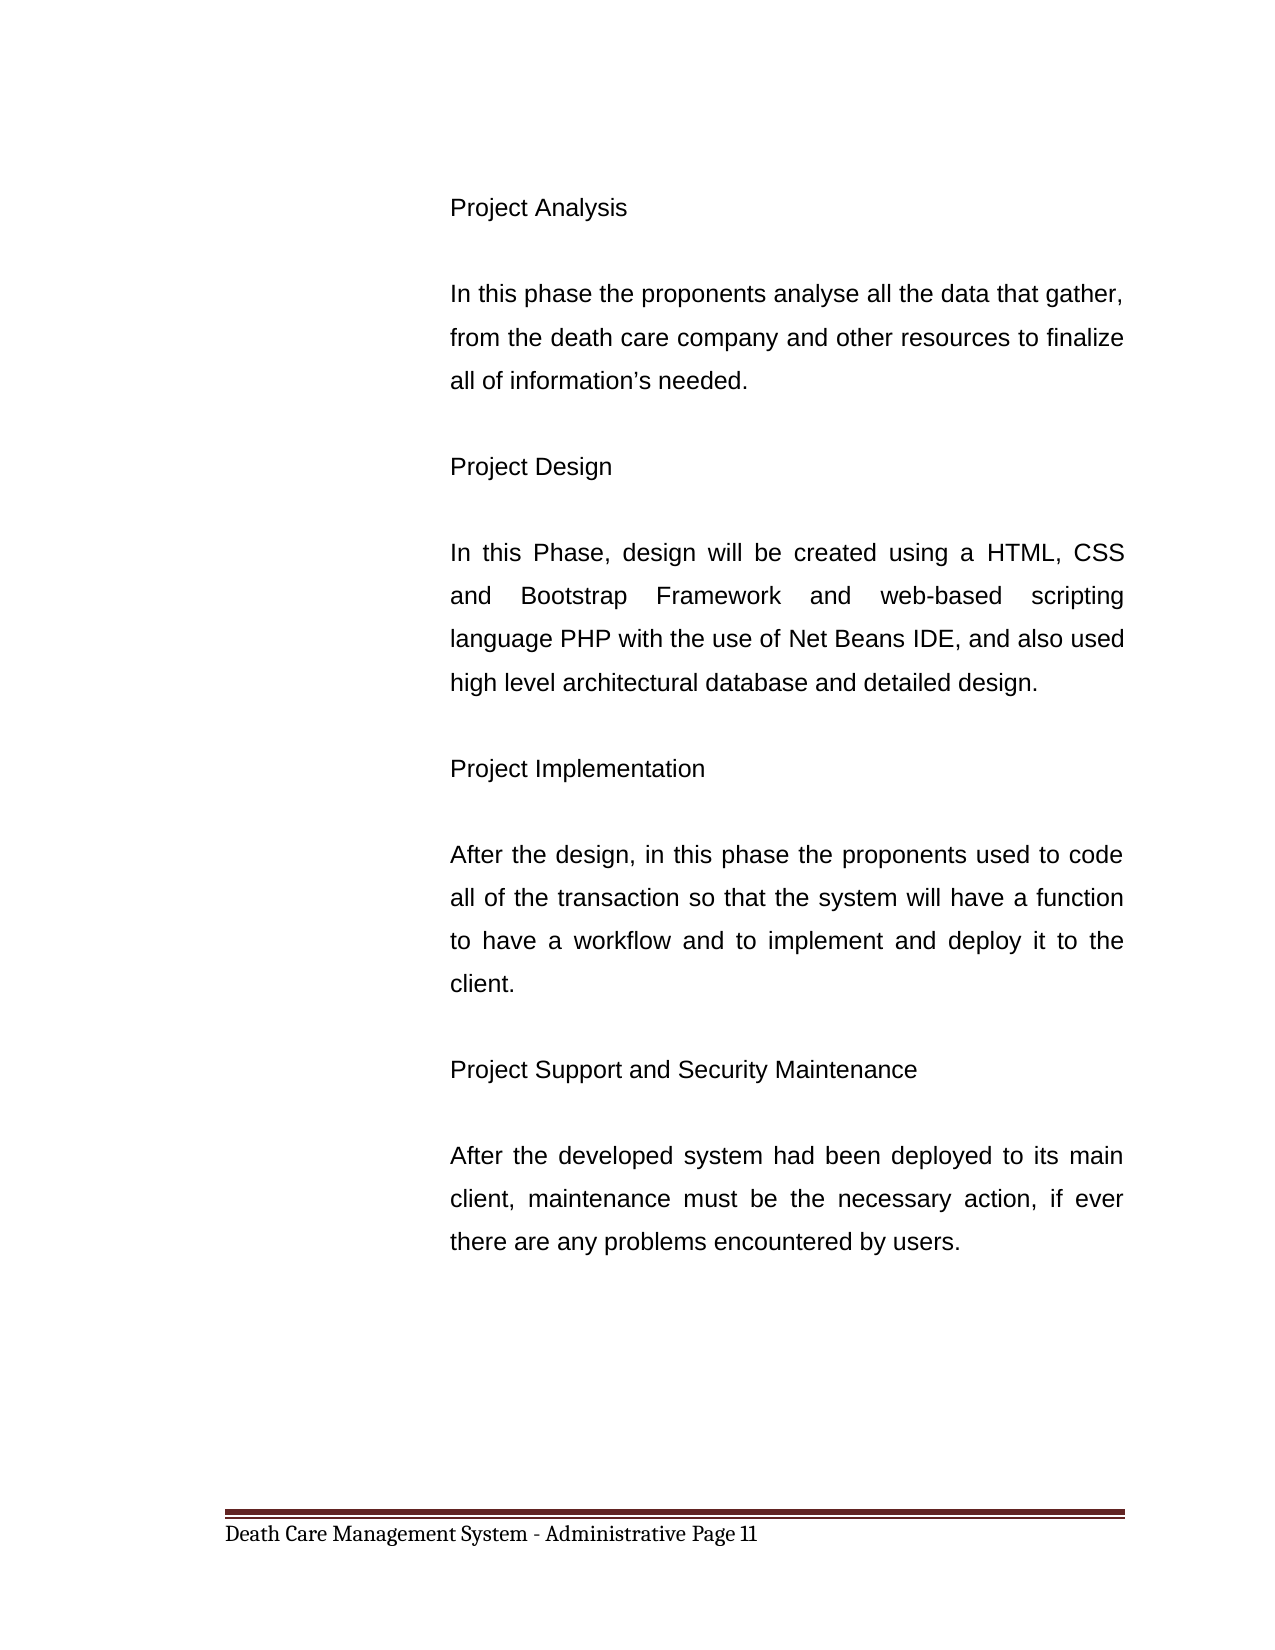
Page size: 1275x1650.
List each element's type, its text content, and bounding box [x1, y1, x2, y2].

text In this phase the proponents analyse all the data that gather, from the death care company and other resources to finalize all of information’s needed. [450, 279, 1125, 394]
text In this Phase, design will be created using a HTML, CSS and Bootstrap Framework and web-based scripting language PHP with the use of Net Beans IDE, and also used high level architectural database and detailed design. [450, 538, 1125, 696]
text After the developed system had been deployed to its main client, maintenance must be the necessary action, if ever there are any problems encountered by users. [450, 1141, 1125, 1256]
text Project Support and Security Maintenance [450, 1055, 1125, 1084]
text After the design, in this phase the proponents used to code all of the transaction so that the system will have a function to have a workflow and to implement and deploy it to the client. [450, 840, 1125, 998]
text Project Implementation [450, 754, 1125, 782]
text Project Design [450, 452, 1125, 481]
text Project Analysis [450, 193, 1125, 222]
